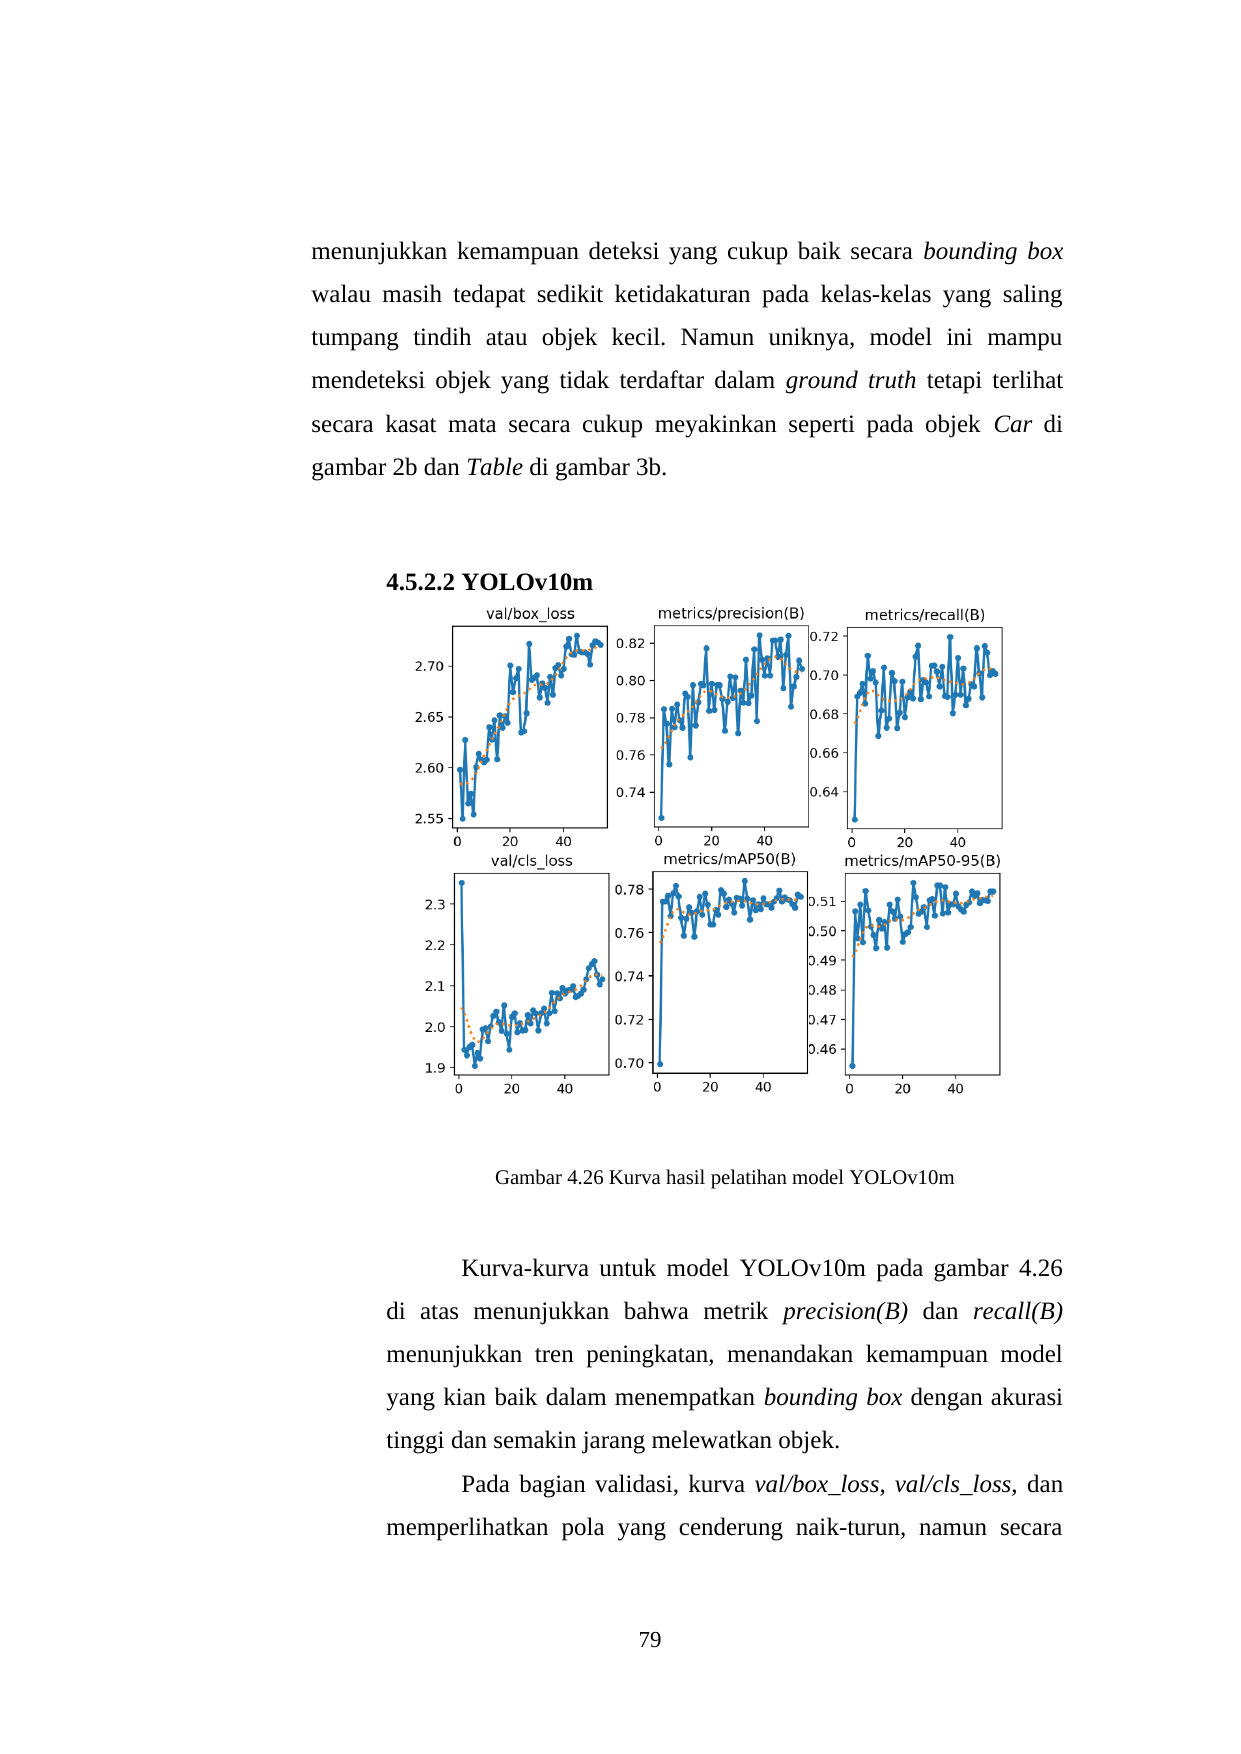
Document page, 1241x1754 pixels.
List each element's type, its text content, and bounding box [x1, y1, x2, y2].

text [386, 1469, 1063, 1541]
text Gambar 4.26 Kurva hasil pelatihan model YOLOv10m [311, 1165, 1063, 1189]
subtitle 4.5.2.2 YOLOv10m [311, 567, 1063, 596]
text Kurva-kurva untuk model YOLOv10m pada gambar 4.26 di atas menunjukkan bahwa metrik precision(B) dan recall(B) menunjukkan tren peningkatan, menandakan kemampuan model yang kian baik dalam menempatkan bounding box dengan akurasi tinggi dan semakin jarang melewatkan objek. [386, 1253, 1063, 1454]
picture [413, 604, 1007, 1100]
